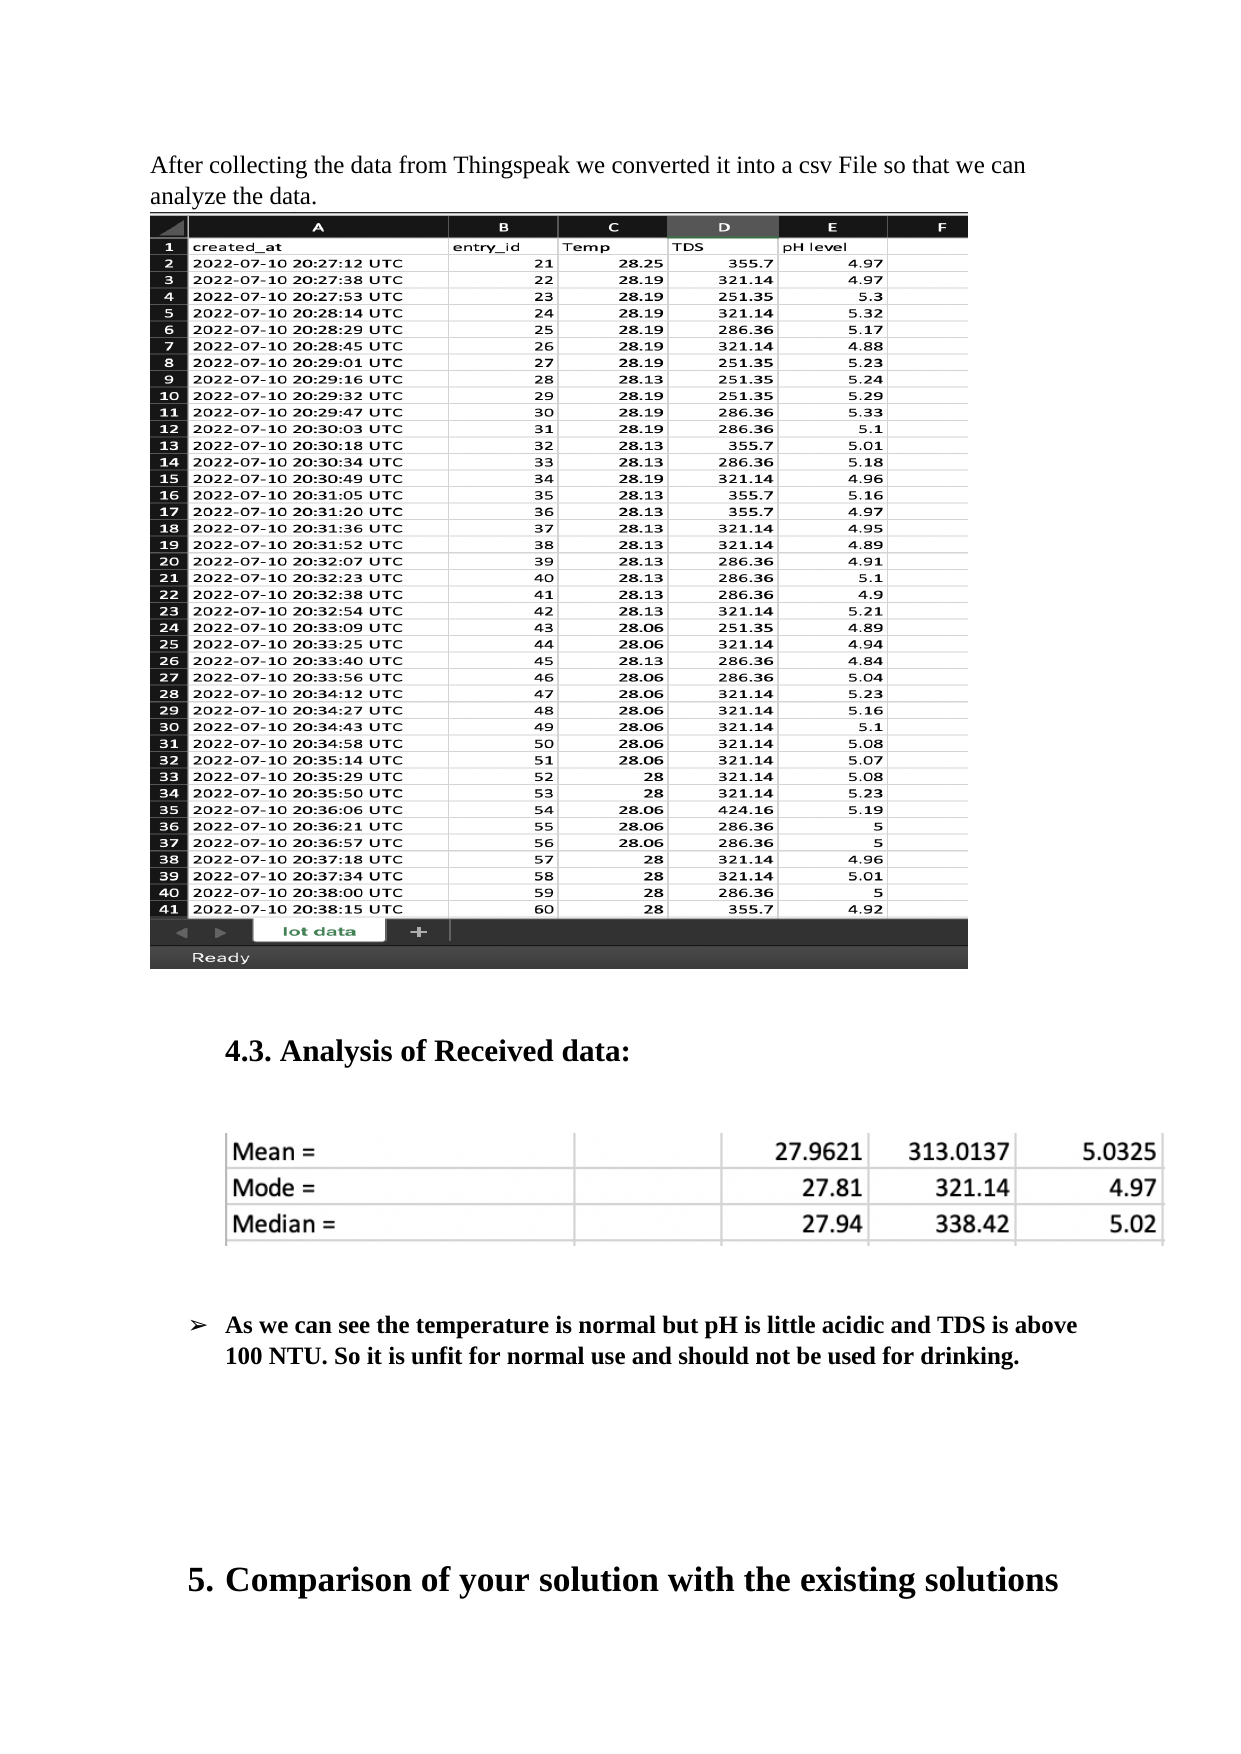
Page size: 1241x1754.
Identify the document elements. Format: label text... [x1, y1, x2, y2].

list Comparison of your solution with the existing solutions [187, 1558, 1090, 1599]
text 4.3. Analysis of Received data: [225, 1032, 1090, 1068]
picture [225, 1133, 1166, 1246]
picture [150, 212, 968, 969]
list As we can see the temperature is normal but pH is little acidic and TDS is above 100 NTU. So it is unfit for normal use and should not be used for drinking. [187, 1310, 1090, 1370]
